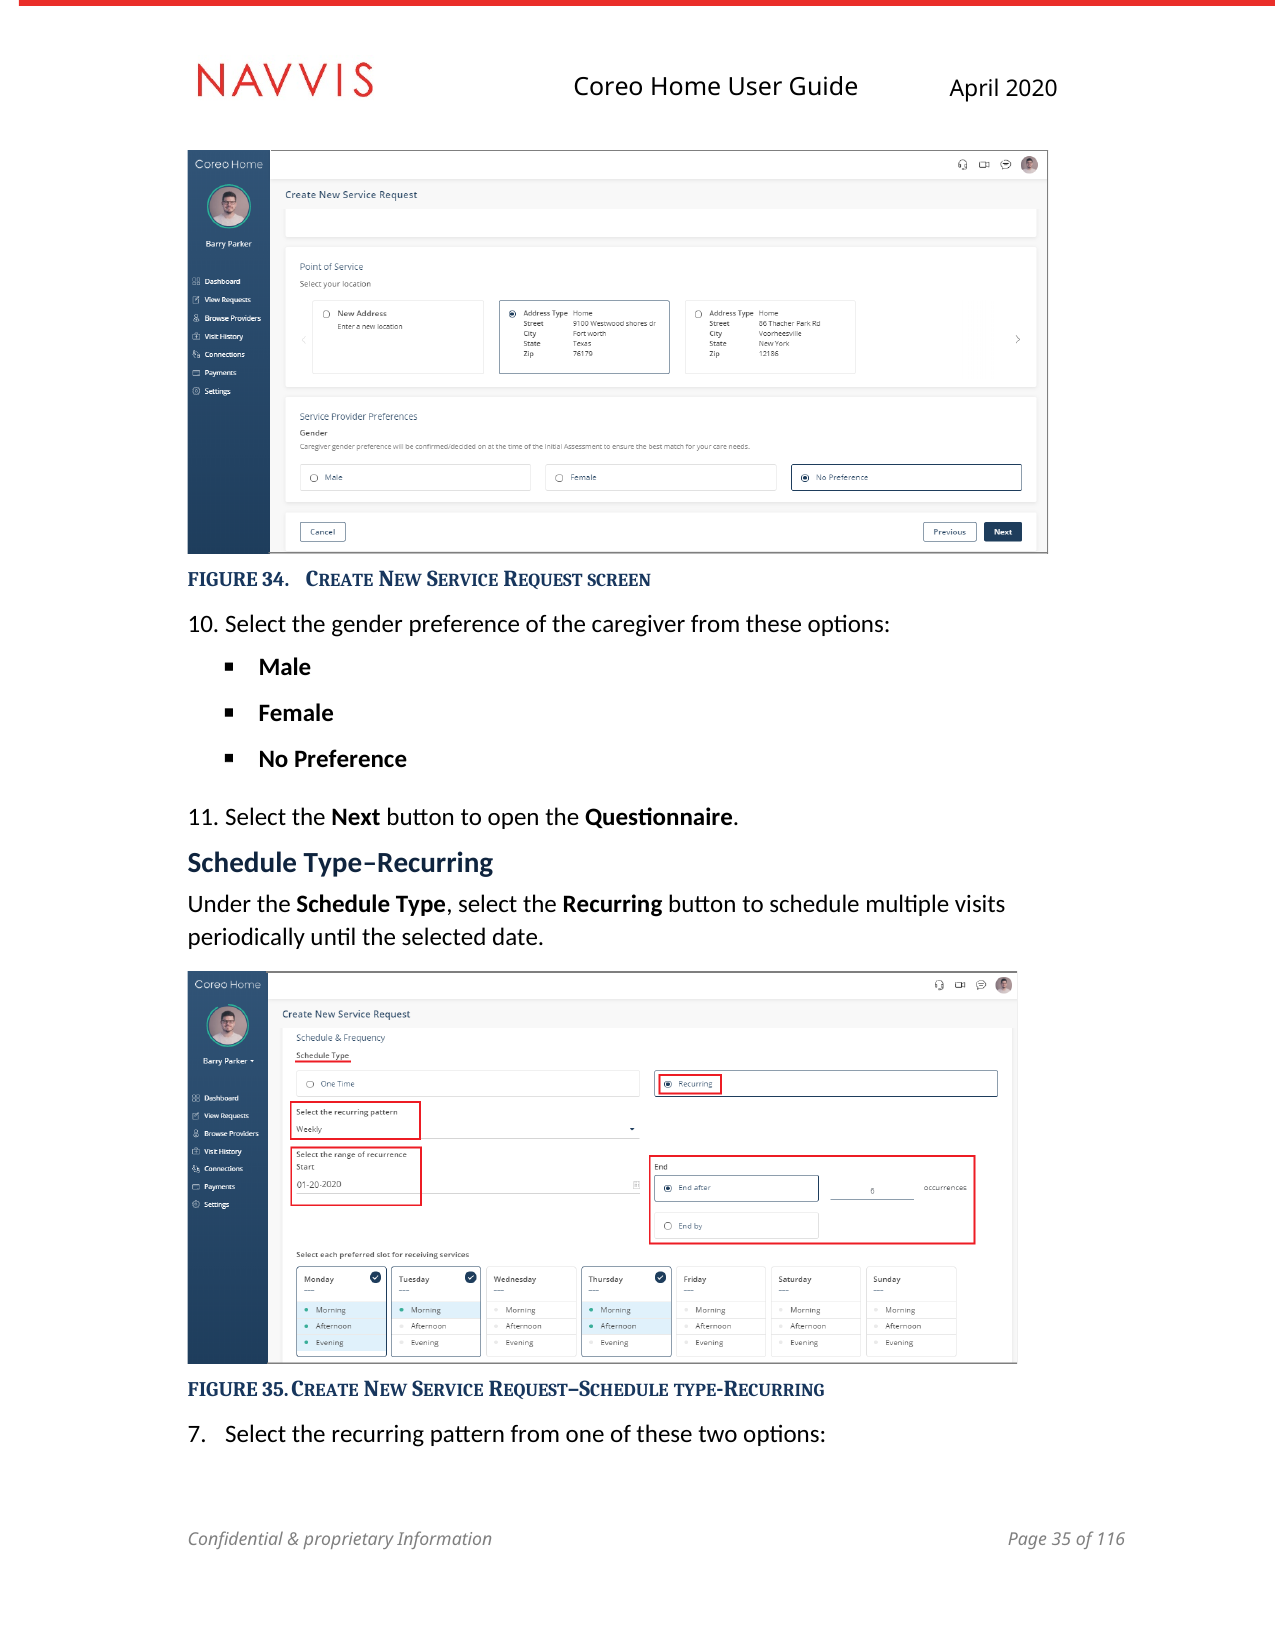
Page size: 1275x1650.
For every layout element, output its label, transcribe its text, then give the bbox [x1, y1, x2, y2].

list Select the gender preference of the caregiver from these options: [187, 608, 1087, 639]
text Create New Service Request screen [187, 566, 1058, 592]
list Select the recurring pattern from one of these two options: [187, 1418, 1087, 1449]
text Create New Service Request–Schedule type-Recurring [187, 1376, 1058, 1402]
picture [187, 971, 1018, 1364]
text Under the Schedule Type, select the Recurring button to schedule multiple visits periodically until the selected date. [187, 888, 1087, 952]
subtitle Schedule Type–Recurring [187, 844, 1087, 880]
picture [187, 150, 1049, 554]
list No Preference [223, 743, 1087, 773]
list Female [223, 697, 1087, 728]
picture [187, 55, 383, 104]
list Male [223, 651, 1087, 682]
list Select the Next button to open the Questionnaire. [187, 801, 1087, 832]
